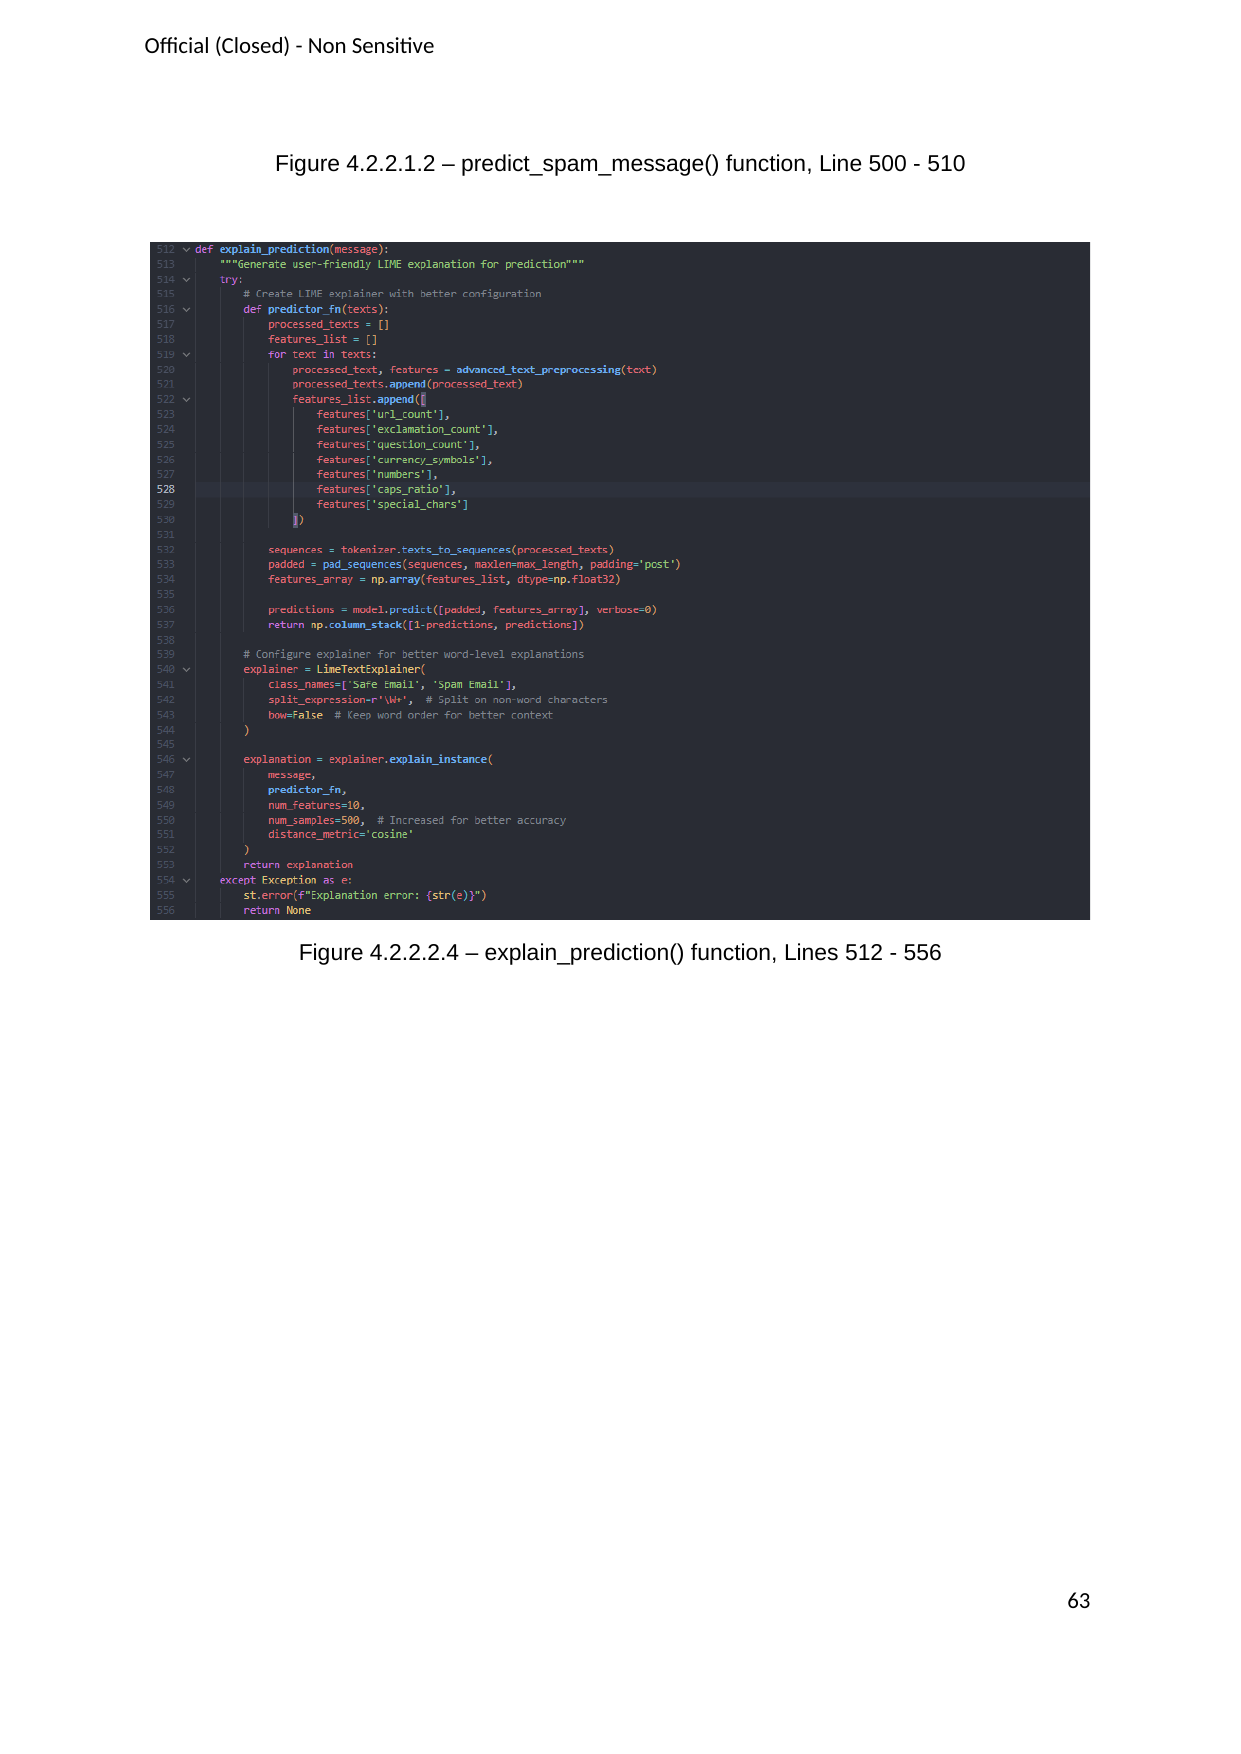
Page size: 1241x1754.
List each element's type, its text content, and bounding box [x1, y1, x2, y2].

picture [150, 242, 1091, 920]
text Figure 4.2.2.1.2 – predict_spam_message() function, Line 500 - 510 [150, 150, 1090, 176]
text Figure 4.2.2.2.4 – explain_prediction() function, Lines 512 - 556 [150, 939, 1090, 965]
